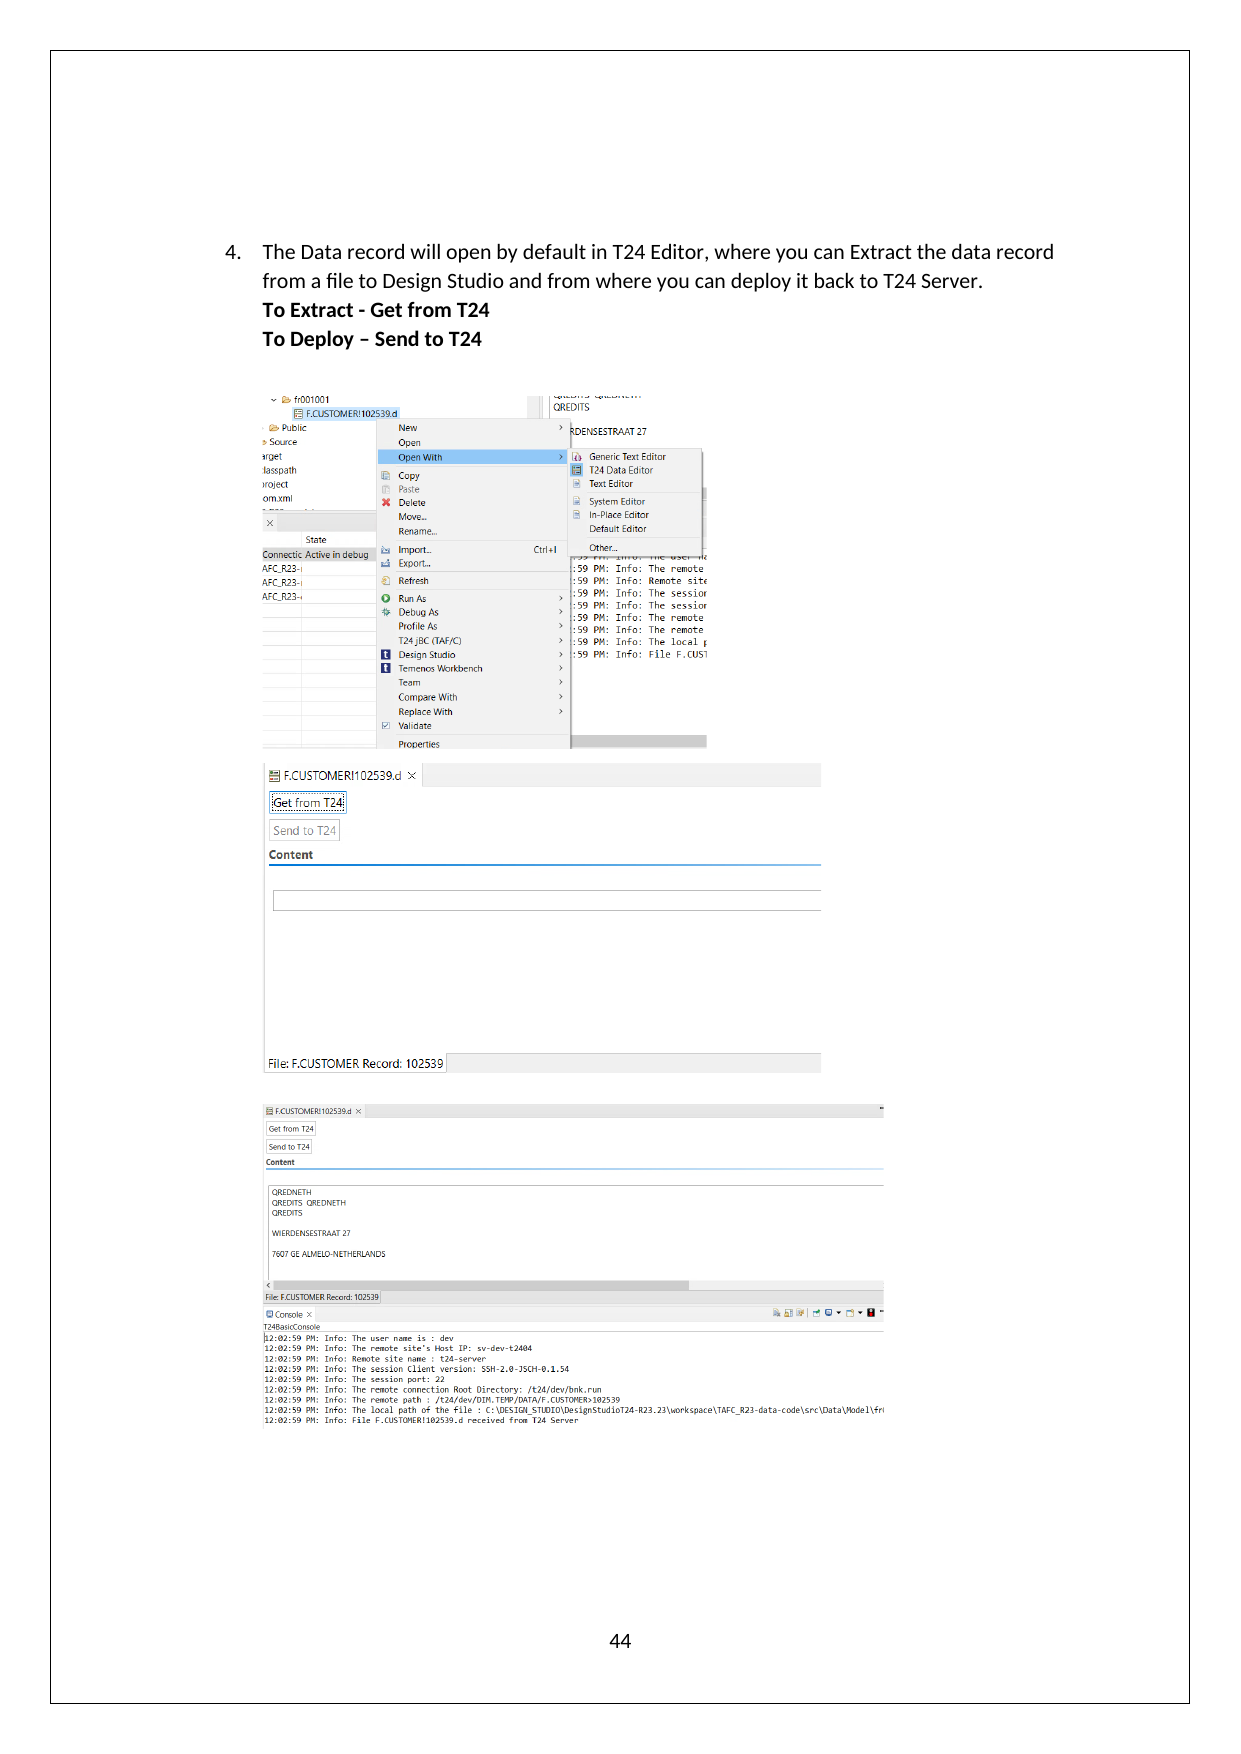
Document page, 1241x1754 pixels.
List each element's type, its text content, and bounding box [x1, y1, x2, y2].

picture [262, 396, 707, 749]
picture [262, 1104, 884, 1429]
list To Deploy – Send to T24 [262, 326, 1090, 352]
list To Extract - Get from T24 [262, 296, 1090, 323]
picture [262, 763, 822, 1073]
list The Data record will open by default in T24 Editor, where you can Extract the data record from a file to Design Studio and from where you can deploy it back to T24 Server. [225, 238, 1090, 294]
